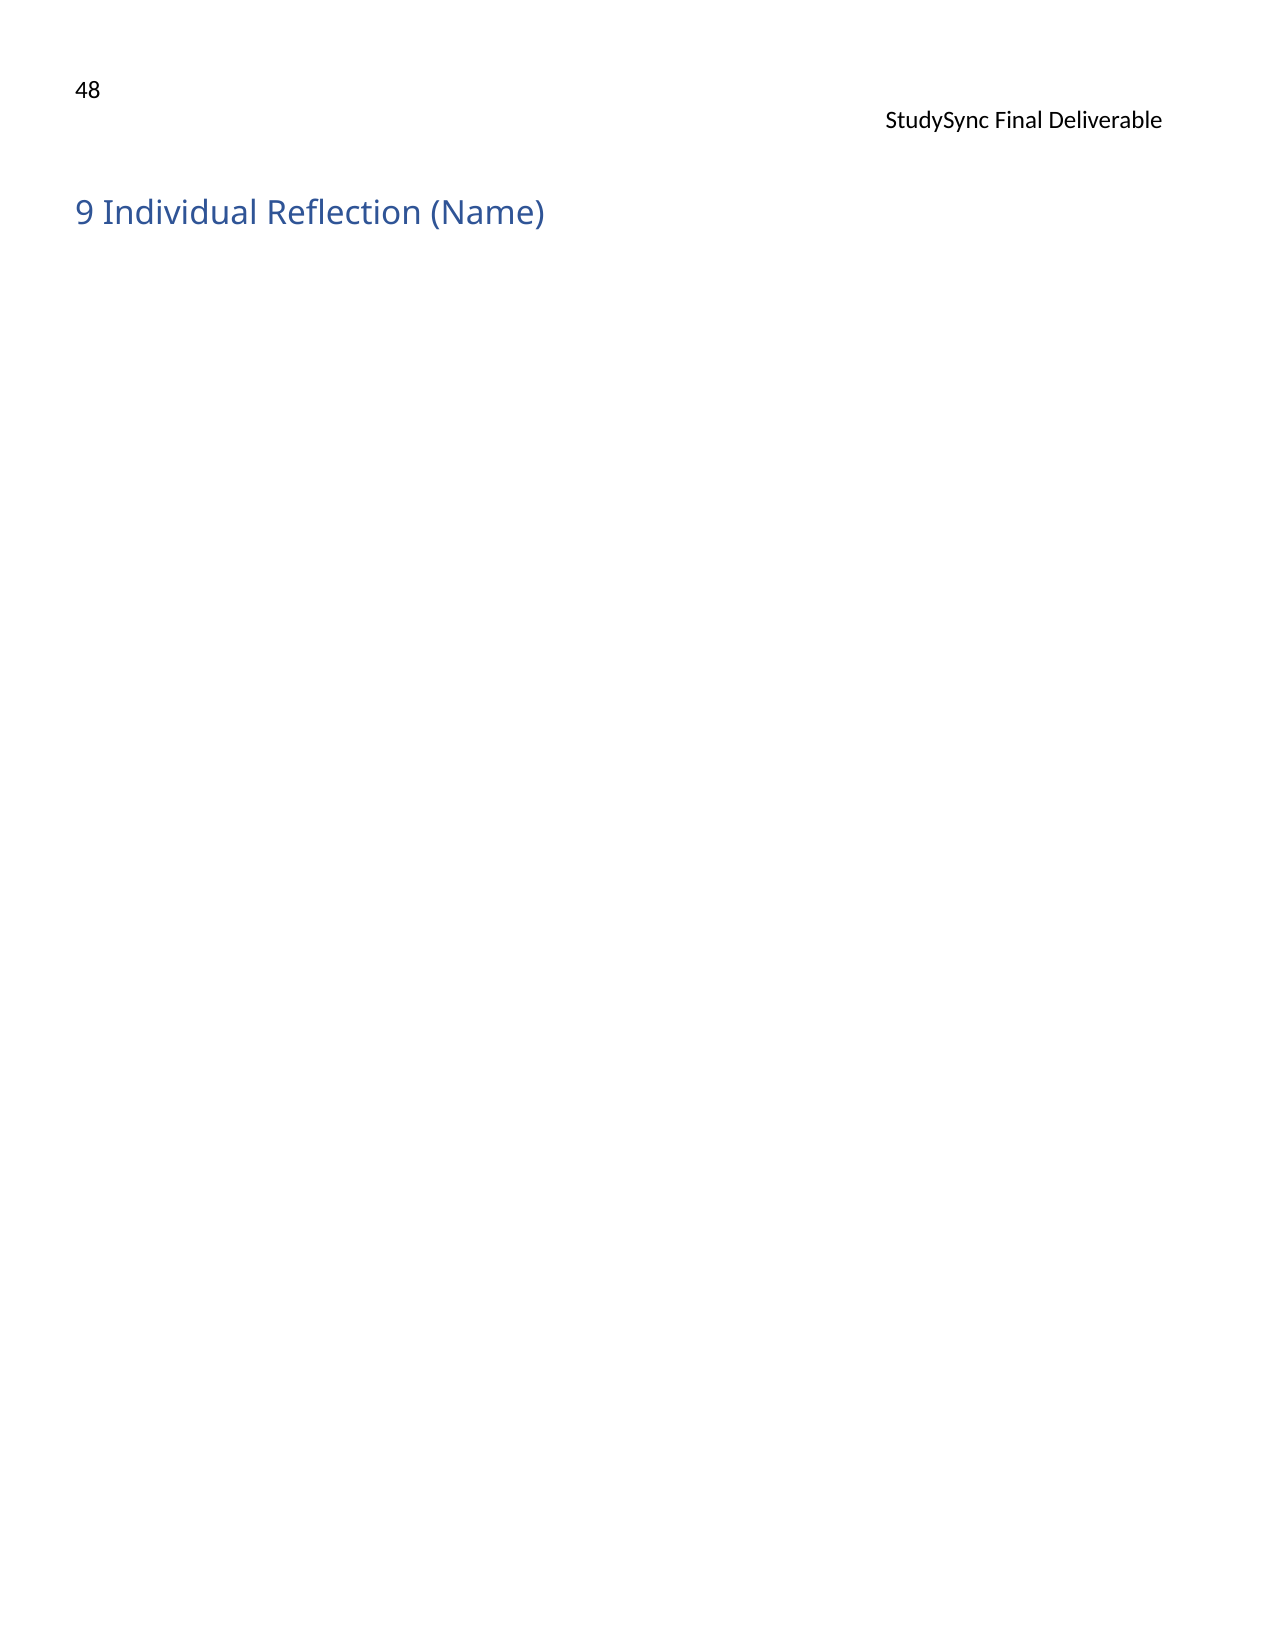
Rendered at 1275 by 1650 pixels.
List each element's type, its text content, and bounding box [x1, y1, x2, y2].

subtitle 9 Individual Reflection (Name) [75, 188, 1200, 234]
